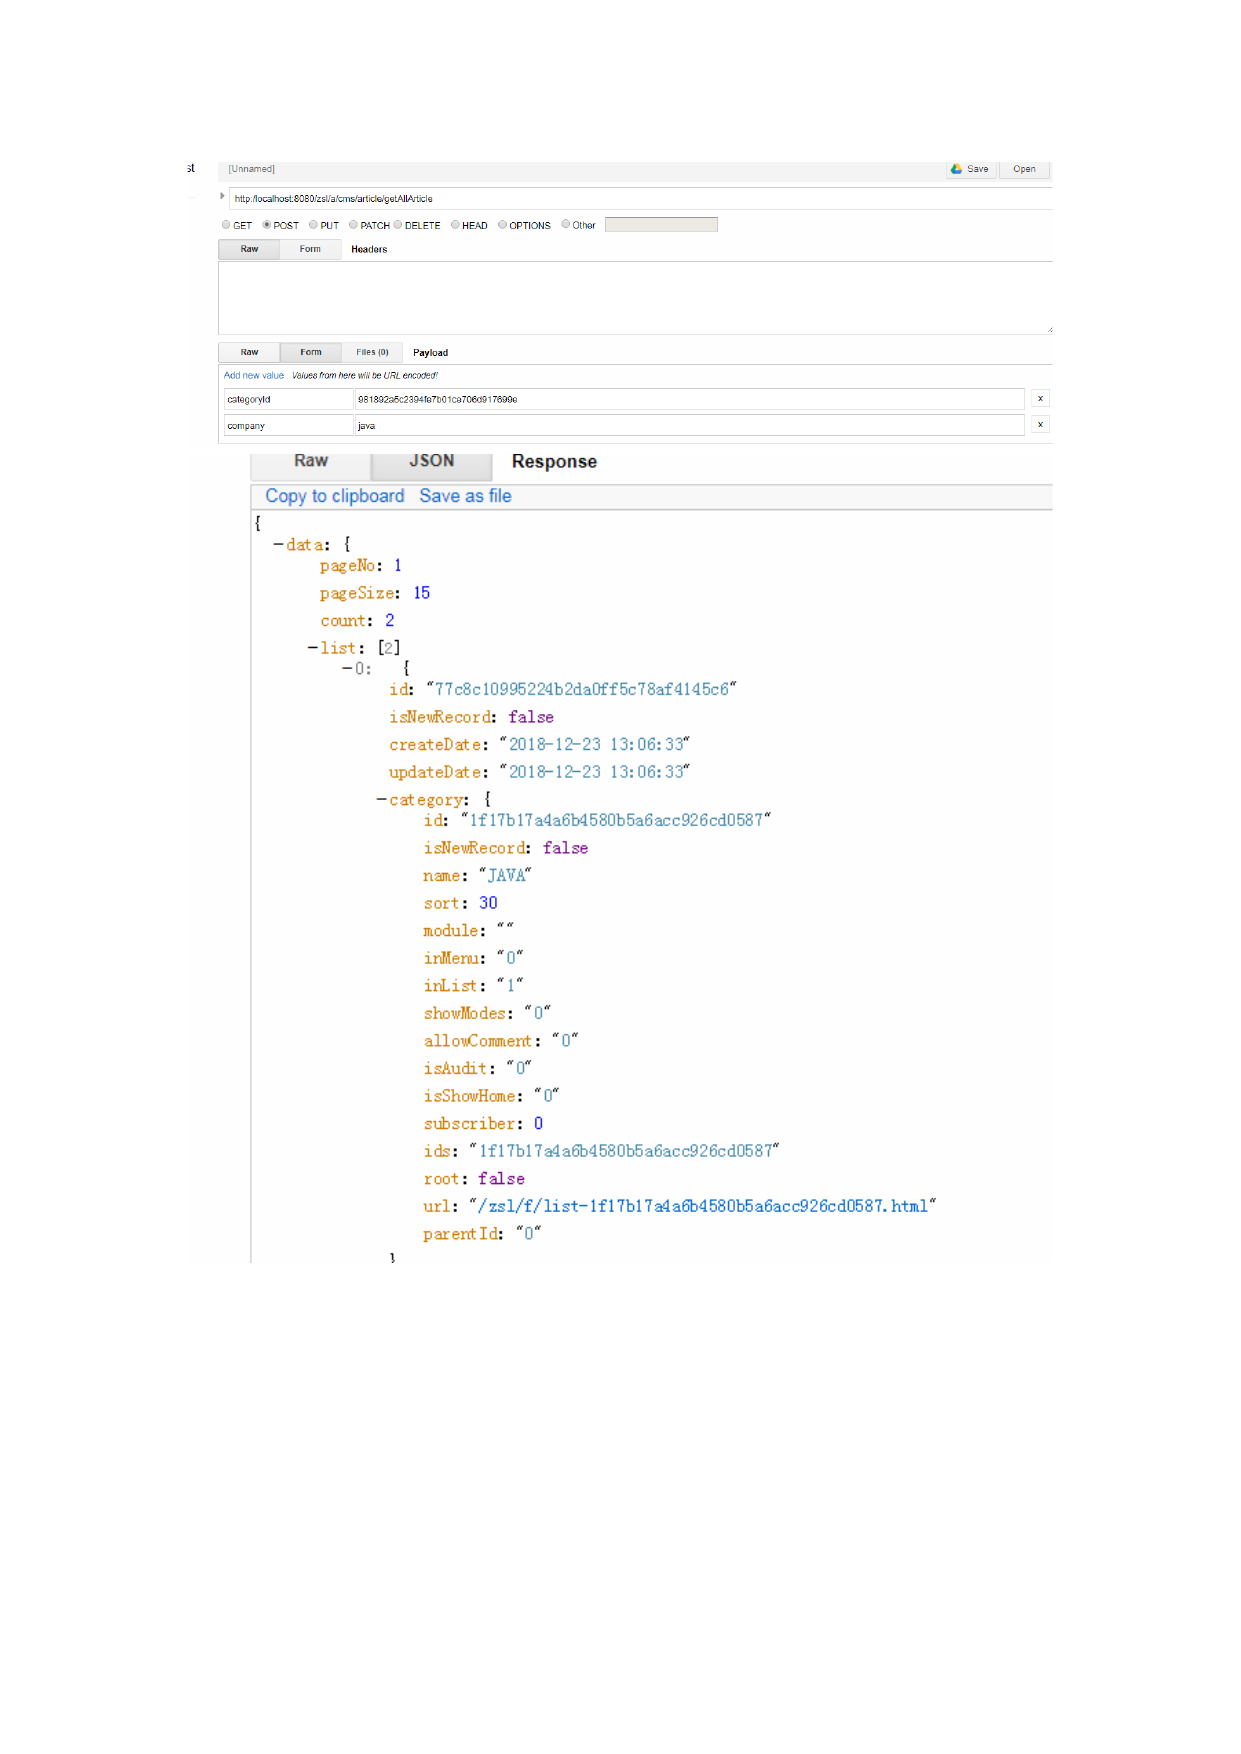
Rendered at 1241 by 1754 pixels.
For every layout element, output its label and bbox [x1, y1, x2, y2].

picture [187, 162, 1053, 446]
picture [187, 454, 1053, 1263]
